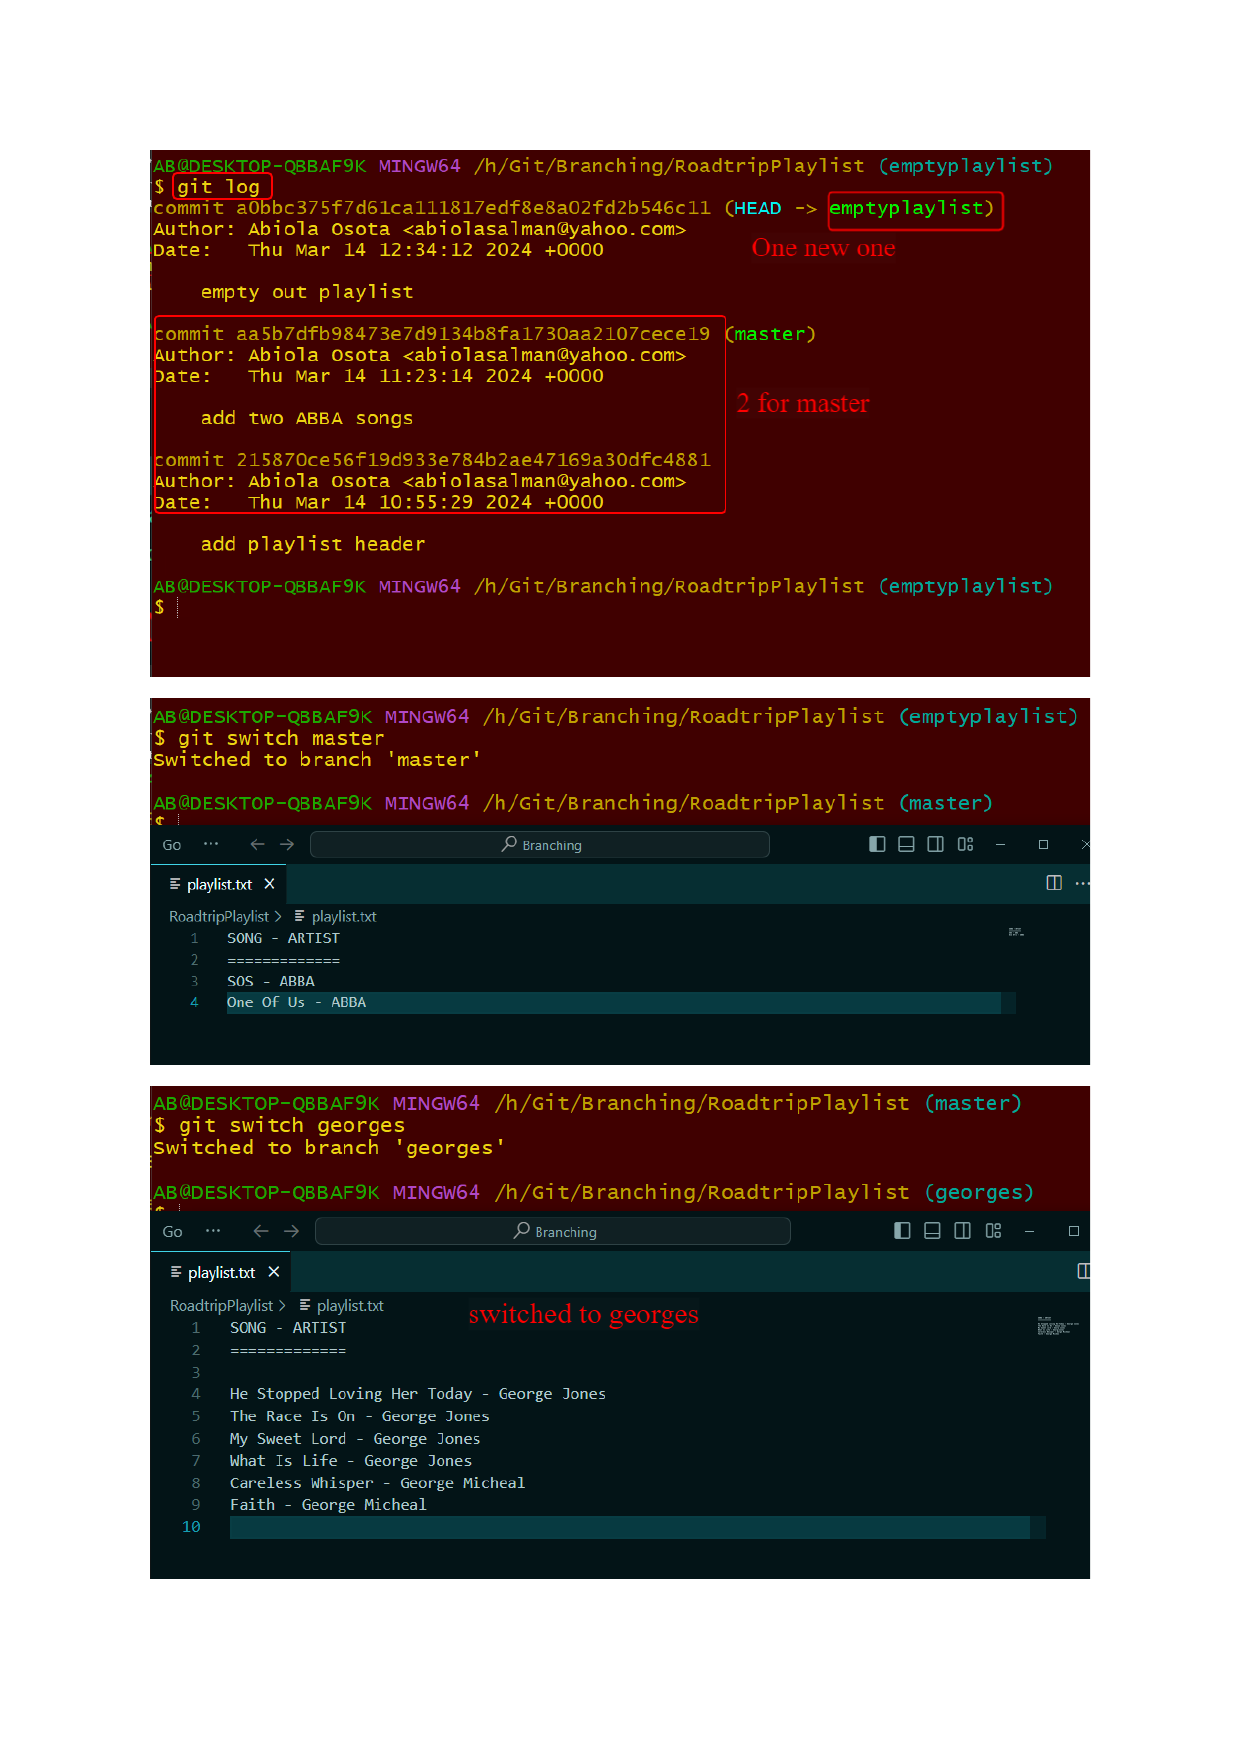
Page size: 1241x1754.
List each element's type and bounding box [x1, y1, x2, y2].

picture [150, 1086, 1091, 1579]
picture [150, 698, 1091, 1065]
picture [150, 150, 1091, 677]
